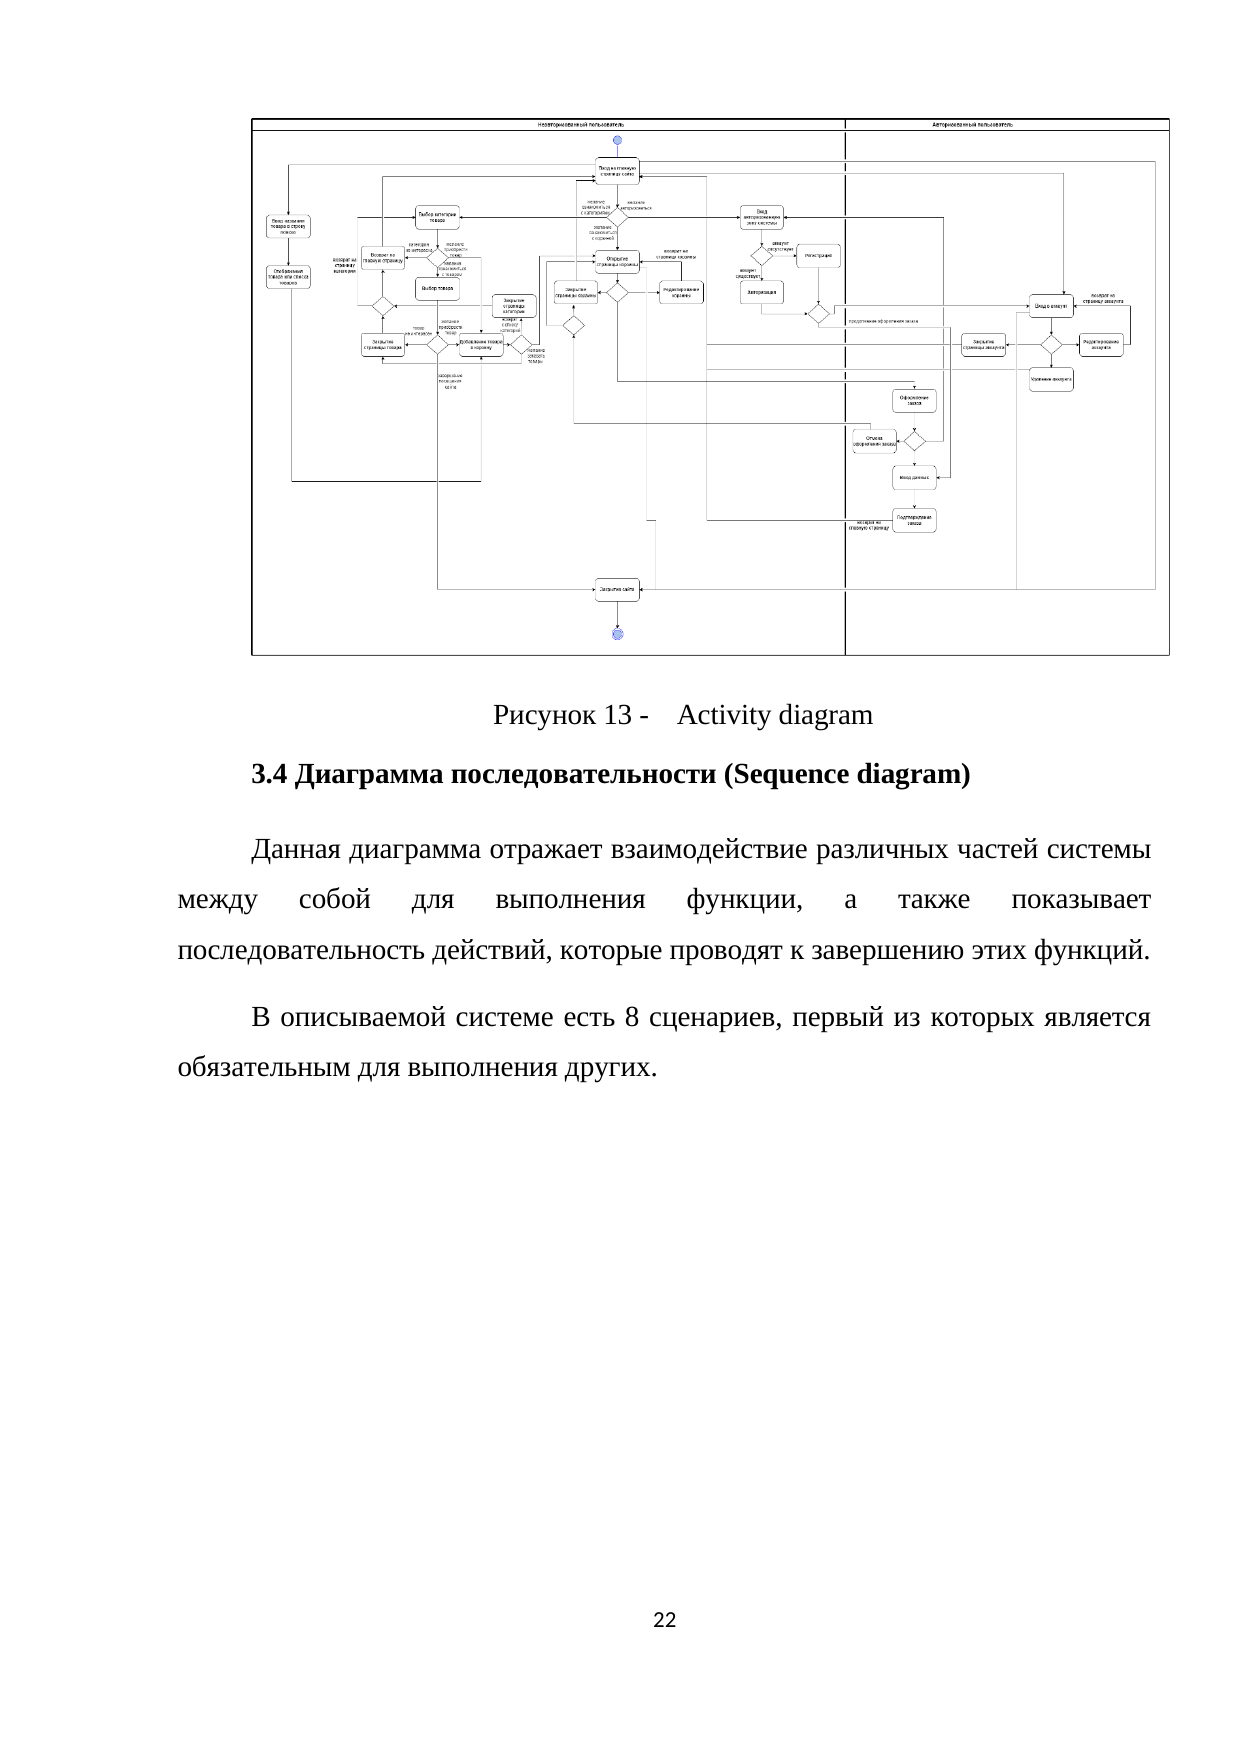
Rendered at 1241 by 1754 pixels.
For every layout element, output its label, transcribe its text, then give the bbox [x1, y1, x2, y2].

picture [251, 118, 1170, 656]
text Activity diagram [215, 697, 1152, 731]
text Диаграмма последовательности (Sequence diagram) [177, 756, 1152, 789]
text В описываемой системе есть 8 сценариев, первый из которых является обязательным для выполнения других. [177, 999, 1152, 1083]
text Данная диаграмма отражает взаимодействие различных частей системы между собой для выполнения функции, а также показывает последовательность действий, которые проводят к завершению этих функций. [177, 831, 1152, 965]
